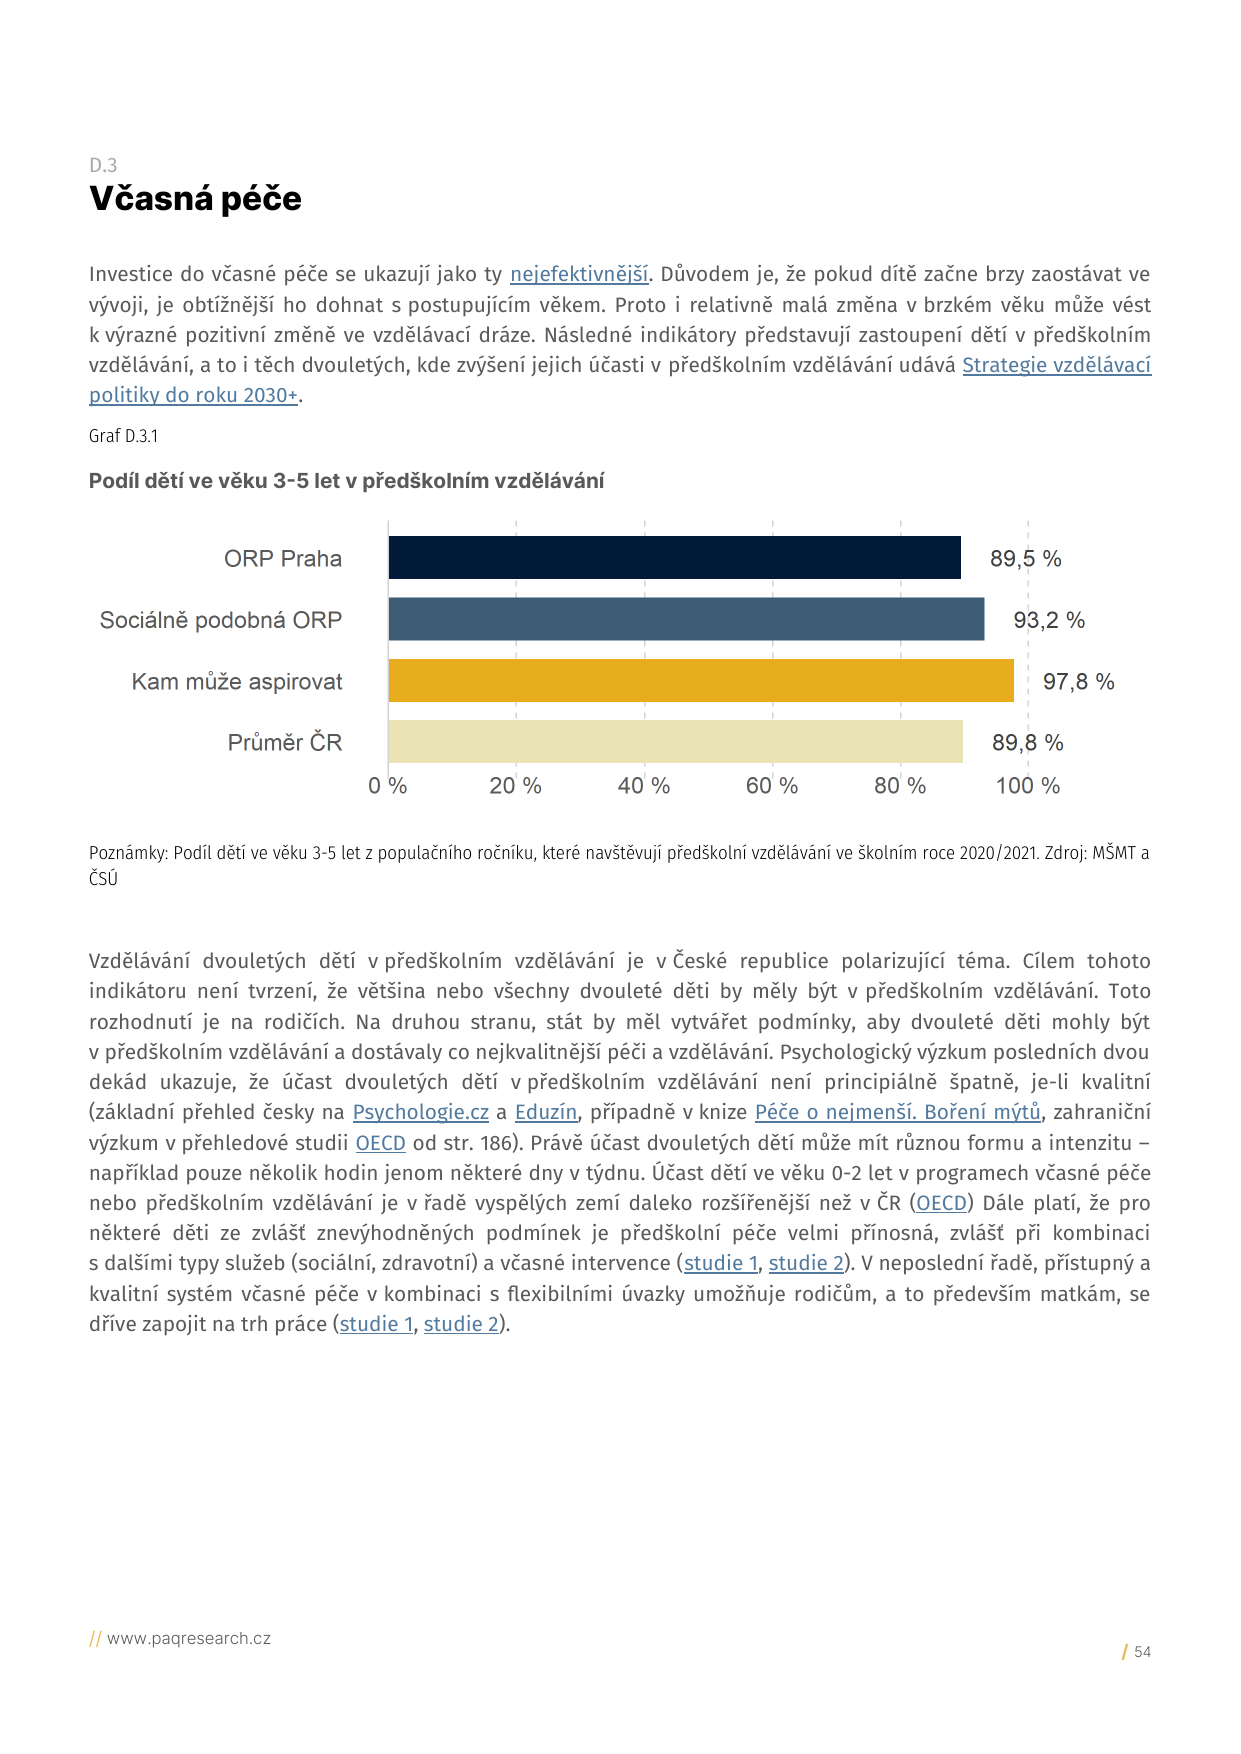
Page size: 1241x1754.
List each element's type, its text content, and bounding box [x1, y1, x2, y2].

text Vzdělávání dvouletých dětí v předškolním vzdělávání je v České republice polarizující téma. Cílem tohoto indikátoru není tvrzení, že většina nebo všechny dvouleté děti by měly být v předškolním vzdělávání. Toto rozhodnutí je na rodičích. Na druhou stranu, stát by měl vytvářet podmínky, aby dvouleté děti mohly být v předškolním vzdělávání a dostávaly co nejkvalitnější péči a vzdělávání. Psychologický výzkum posledních dvou dekád ukazuje, že účast dvouletých dětí v předškolním vzdělávání není principiálně špatně, je-li kvalitní (základní přehled česky na Psychologie.cz a Eduzín, případně v knize Péče o nejmenší. Boření mýtů, zahraniční výzkum v přehledové studii OECD od str. 186). Právě účast dvouletých dětí může mít různou formu a intenzitu – například pouze několik hodin jenom některé dny v týdnu. Účast dětí ve věku 0-2 let v programech včasné péče nebo předškolním vzdělávání je v řadě vyspělých zemí daleko rozšířenější než v ČR (OECD) Dále platí, že pro některé děti ze zvlášť znevýhodněných podmínek je předškolní péče velmi přínosná, zvlášť při kombinaci s dalšími typy služeb (sociální, zdravotní) a včasné intervence (studie 1, studie 2). V neposlední řadě, přístupný a kvalitní systém včasné péče v kombinaci s flexibilními úvazky umožňuje rodičům, a to především matkám, se dříve zapojit na trh práce (studie 1, studie 2). [89, 944, 1152, 1337]
picture [88, 493, 1139, 825]
text Poznámky: Podíl dětí ve věku 3-5 let z populačního ročníku, které navštěvují předškolní vzdělávání ve školním roce 2020/2021. Zdroj: MŠMT a ČSÚ [89, 842, 1152, 890]
text D.3 [89, 148, 1152, 178]
text Podíl dětí ve věku 3-5 let v předškolním vzdělávání [89, 463, 1152, 493]
text Graf D.3.1 [89, 425, 1152, 447]
text Investice do včasné péče se ukazují jako ty nejefektivnější. Důvodem je, že pokud dítě začne brzy zaostávat ve vývoji, je obtížnější ho dohnat s postupujícím věkem. Proto i relativně malá změna v brzkém věku může vést k výrazné pozitivní změně ve vzdělávací dráze. Následné indikátory představují zastoupení dětí v předškolním vzdělávání, a to i těch dvouletých, kde zvýšení jejich účasti v předškolním vzdělávání udává Strategie vzdělávací politiky do roku 2030+. [89, 257, 1152, 408]
subtitle Včasná péče [89, 178, 1152, 218]
